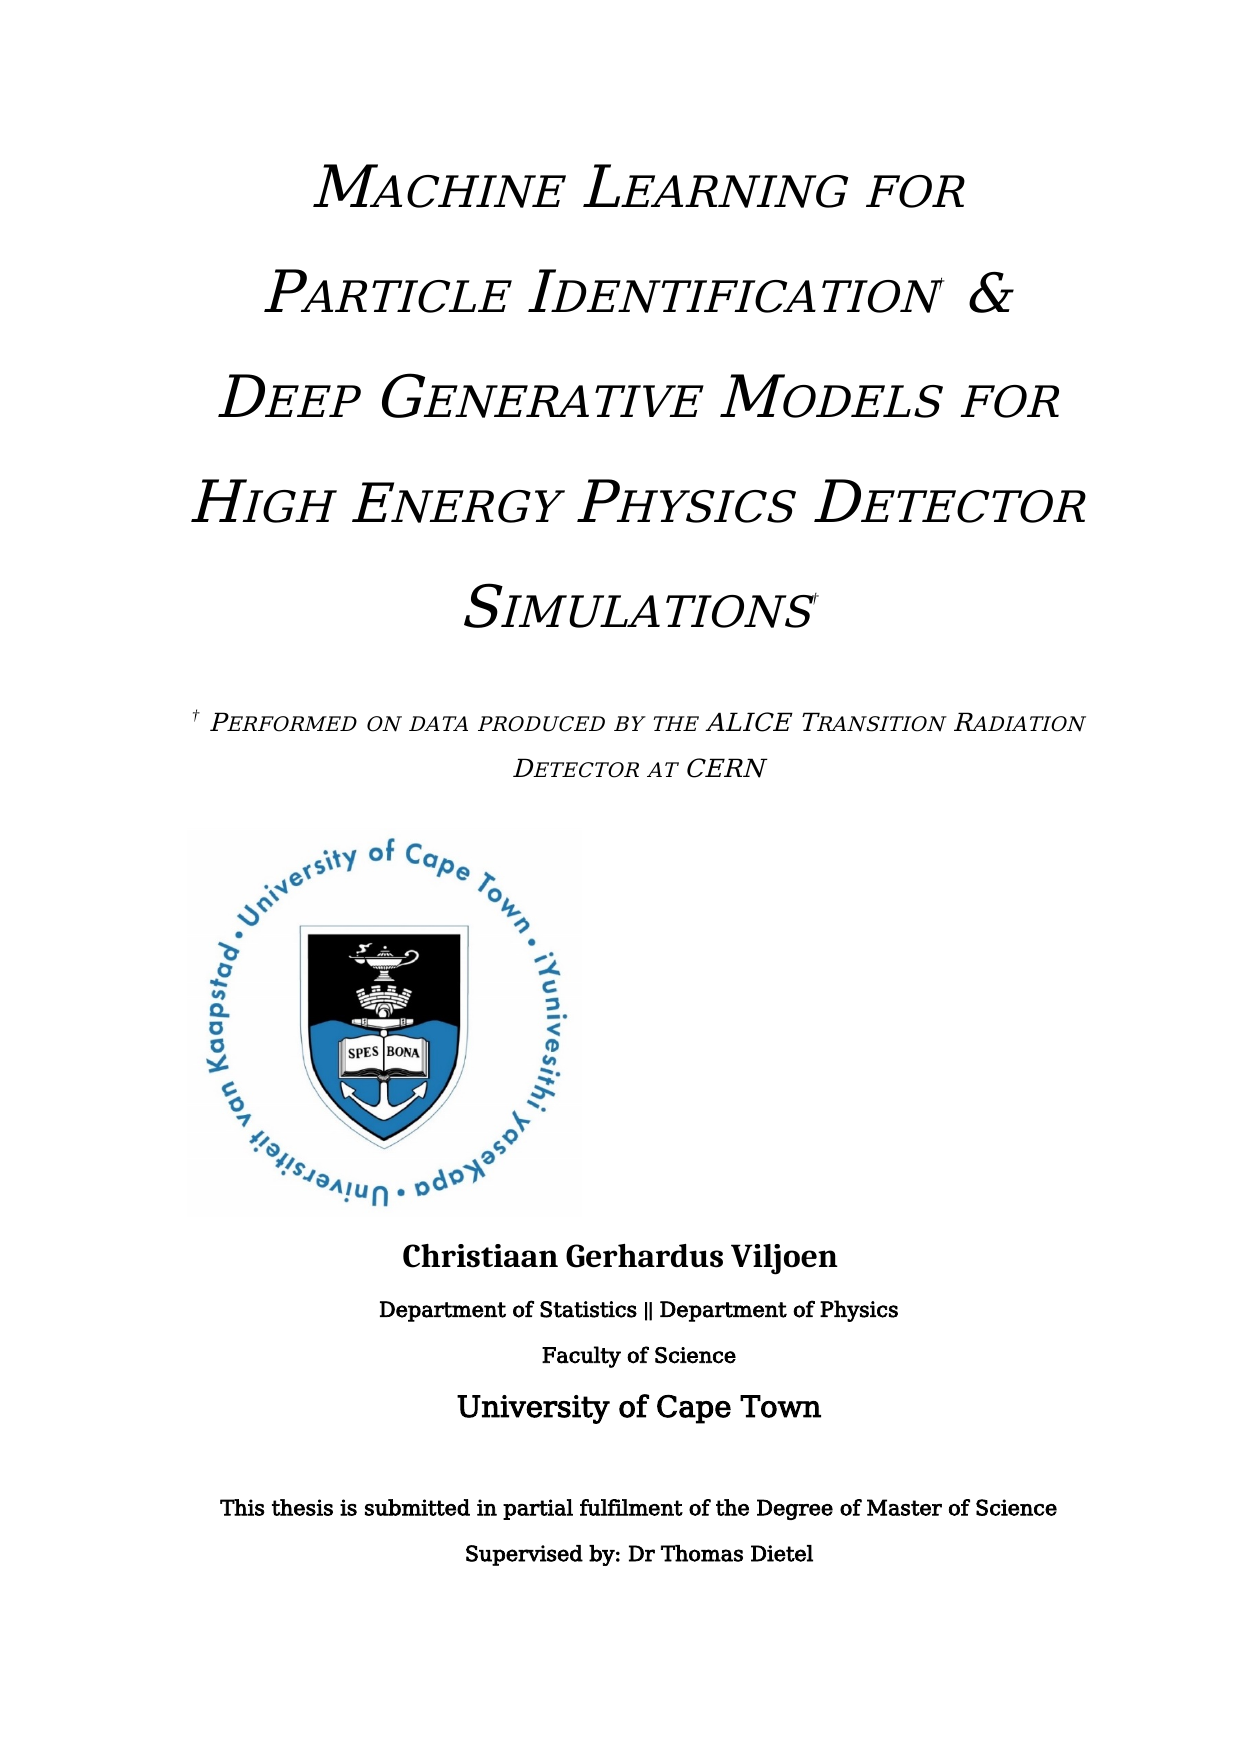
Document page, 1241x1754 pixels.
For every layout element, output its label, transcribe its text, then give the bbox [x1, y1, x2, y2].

title High Energy Physics Detector Simulations [187, 465, 1090, 640]
text Performed on data produced by the ALICE Transition Radiation Detector at CERN [187, 706, 1090, 782]
text Department of Statistics || Department of Physics [187, 1296, 1090, 1321]
title Deep Generative Models for [187, 360, 1090, 430]
title Machine Learning for Particle Identification & [187, 150, 1090, 325]
text Supervised by: Dr Thomas Dietel [187, 1540, 1090, 1565]
text University of Cape Town [187, 1388, 1090, 1423]
picture [187, 828, 582, 1217]
text Faculty of Science [187, 1342, 1090, 1367]
text This thesis is submitted in partial fulfilment of the Degree of Master of Science [187, 1494, 1090, 1519]
